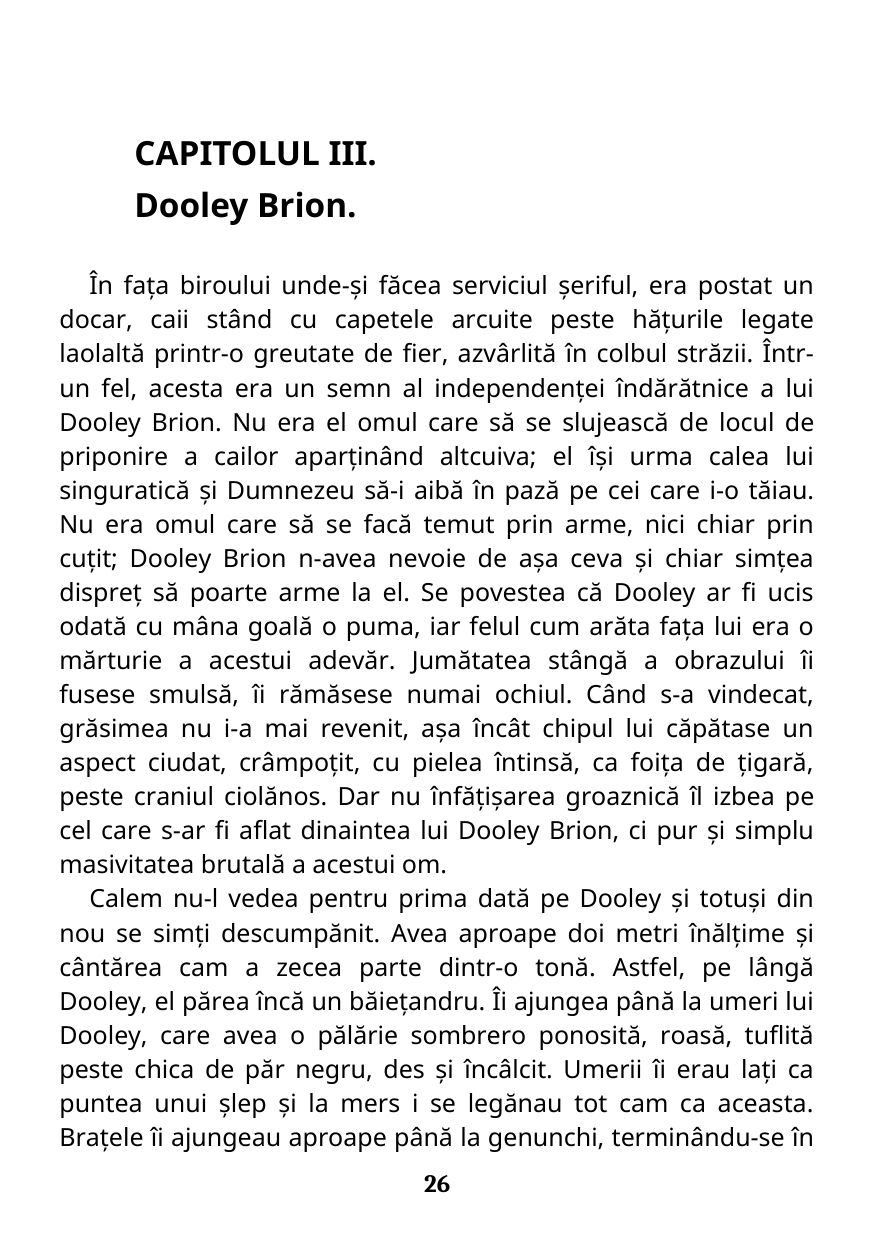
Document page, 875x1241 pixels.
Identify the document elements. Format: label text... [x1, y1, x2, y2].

subtitle Dooley Brion. [59, 182, 815, 227]
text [59, 881, 815, 1154]
text În faţa biroului unde-şi făcea serviciul şeriful, era postat un docar, caii stând cu capetele arcuite peste hăţurile legate laolaltă printr-o greutate de fier, azvârlită în colbul străzii. Într-un fel, acesta era un semn al independenţei îndărătnice a lui Dooley Brion. Nu era el omul care să se slujească de locul de priponire a cailor aparţinând altcuiva; el îşi urma calea lui singuratică şi Dumnezeu să-i aibă în pază pe cei care i-o tăiau. Nu era omul care să se facă temut prin arme, nici chiar prin cuţit; Dooley Brion n-avea nevoie de aşa ceva şi chiar simţea dispreţ să poarte arme la el. Se povestea că Dooley ar fi ucis odată cu mâna goală o puma, iar felul cum arăta faţa lui era o mărturie a acestui adevăr. Jumătatea stângă a obrazului îi fusese smulsă, îi rămăsese numai ochiul. Când s-a vindecat, grăsimea nu i-a mai revenit, aşa încât chipul lui căpătase un aspect ciudat, crâmpoţit, cu pielea întinsă, ca foiţa de ţigară, peste craniul ciolănos. Dar nu înfăţişarea groaznică îl izbea pe cel care s-ar fi aflat dinaintea lui Dooley Brion, ci pur şi simplu masivitatea brutală a acestui om. [59, 268, 815, 881]
subtitle CAPITOLUL III. [59, 129, 815, 175]
